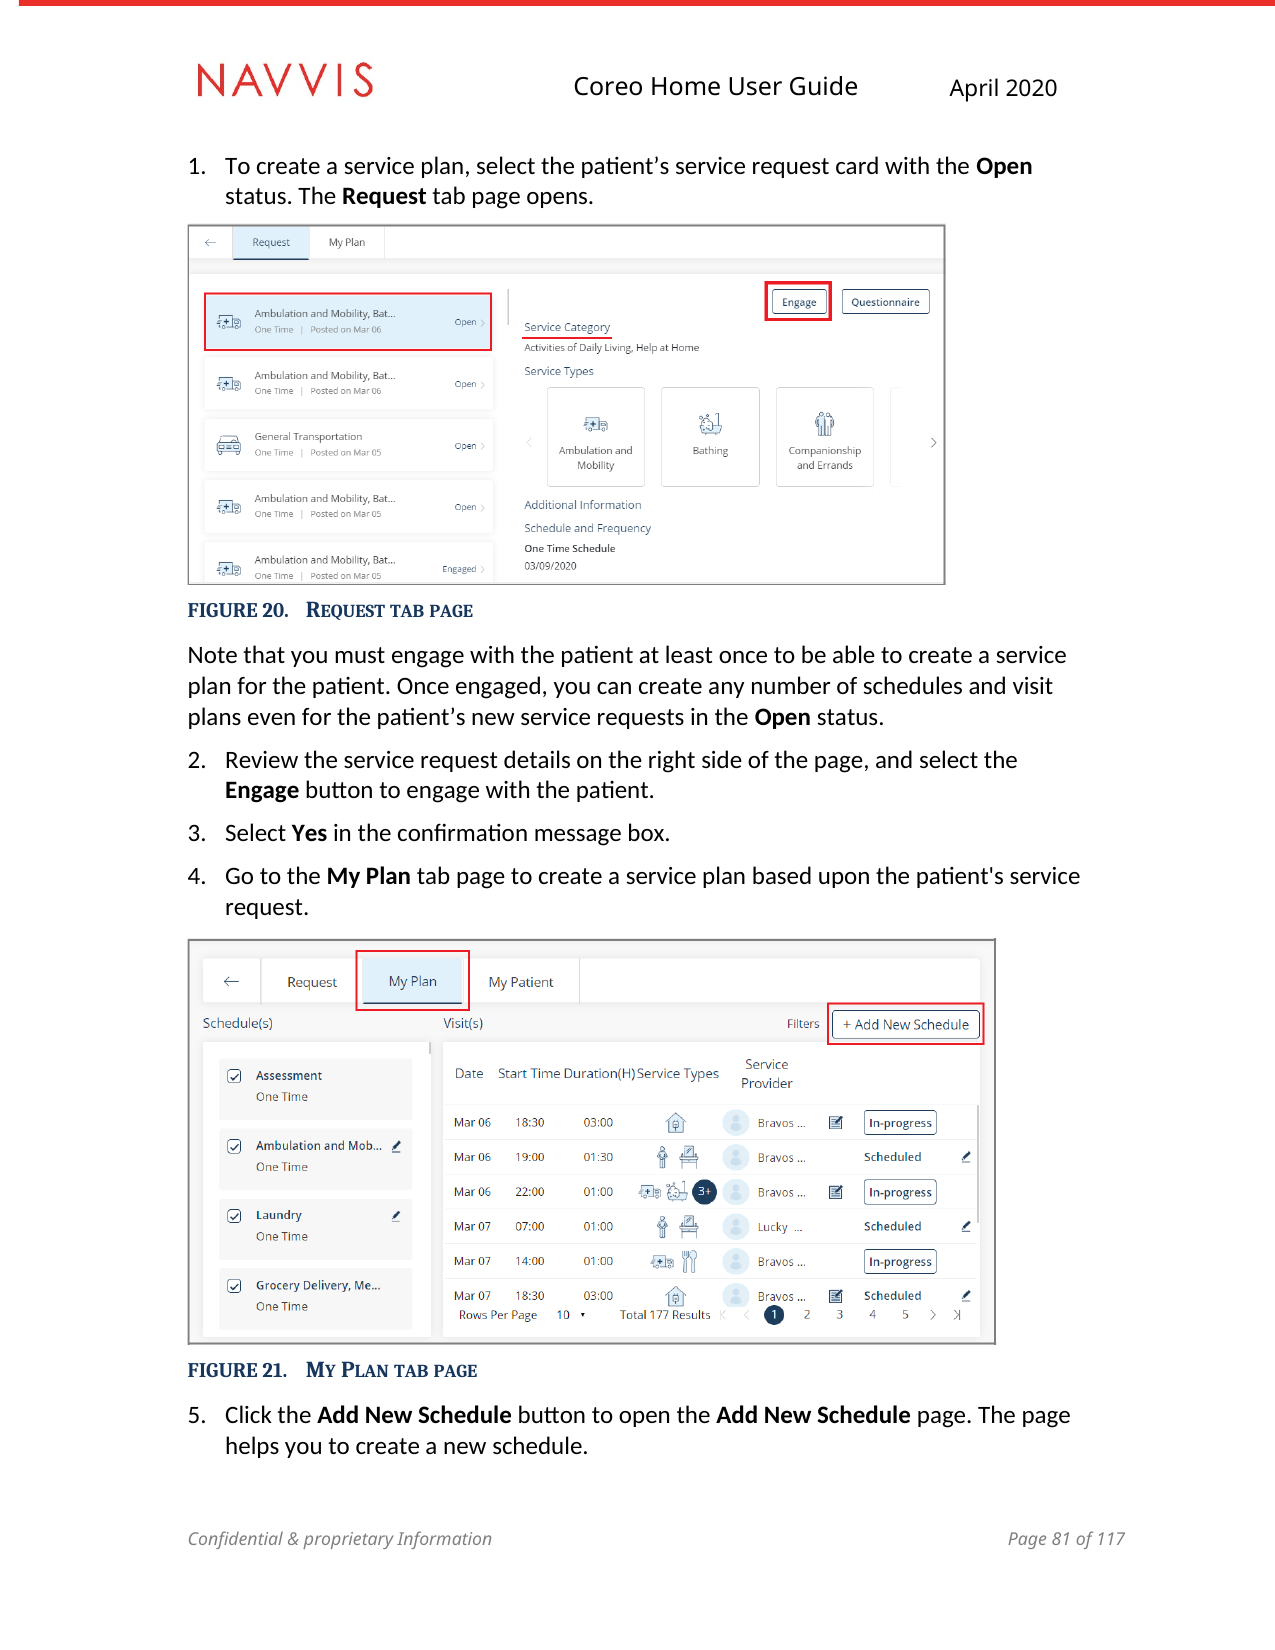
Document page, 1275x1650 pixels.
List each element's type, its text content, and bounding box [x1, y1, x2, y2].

picture [187, 55, 383, 104]
list Select Yes in the confirmation message box. [187, 817, 1087, 848]
text Request tab page [187, 597, 1058, 623]
text Note that you must engage with the patient at least once to be able to create a service plan for the patient. Once engaged, you can create any number of schedules and visit plans even for the patient’s new service requests in the Open status. [187, 640, 1087, 731]
list To create a service plan, select the patient’s service request card with the Open status. The Request tab page opens. [187, 150, 1087, 211]
list Click the Add New Schedule button to open the Add New Schedule page. The page helps you to create a new schedule. [187, 1399, 1087, 1461]
list Review the service request details on the right side of the page, and select the Engage button to engage with the patient. [187, 744, 1087, 805]
list Go to the My Plan tab page to create a service plan based upon the patient's service request. [187, 860, 1087, 921]
text My Plan tab page [187, 1357, 1058, 1383]
picture [187, 938, 997, 1345]
picture [187, 223, 947, 585]
